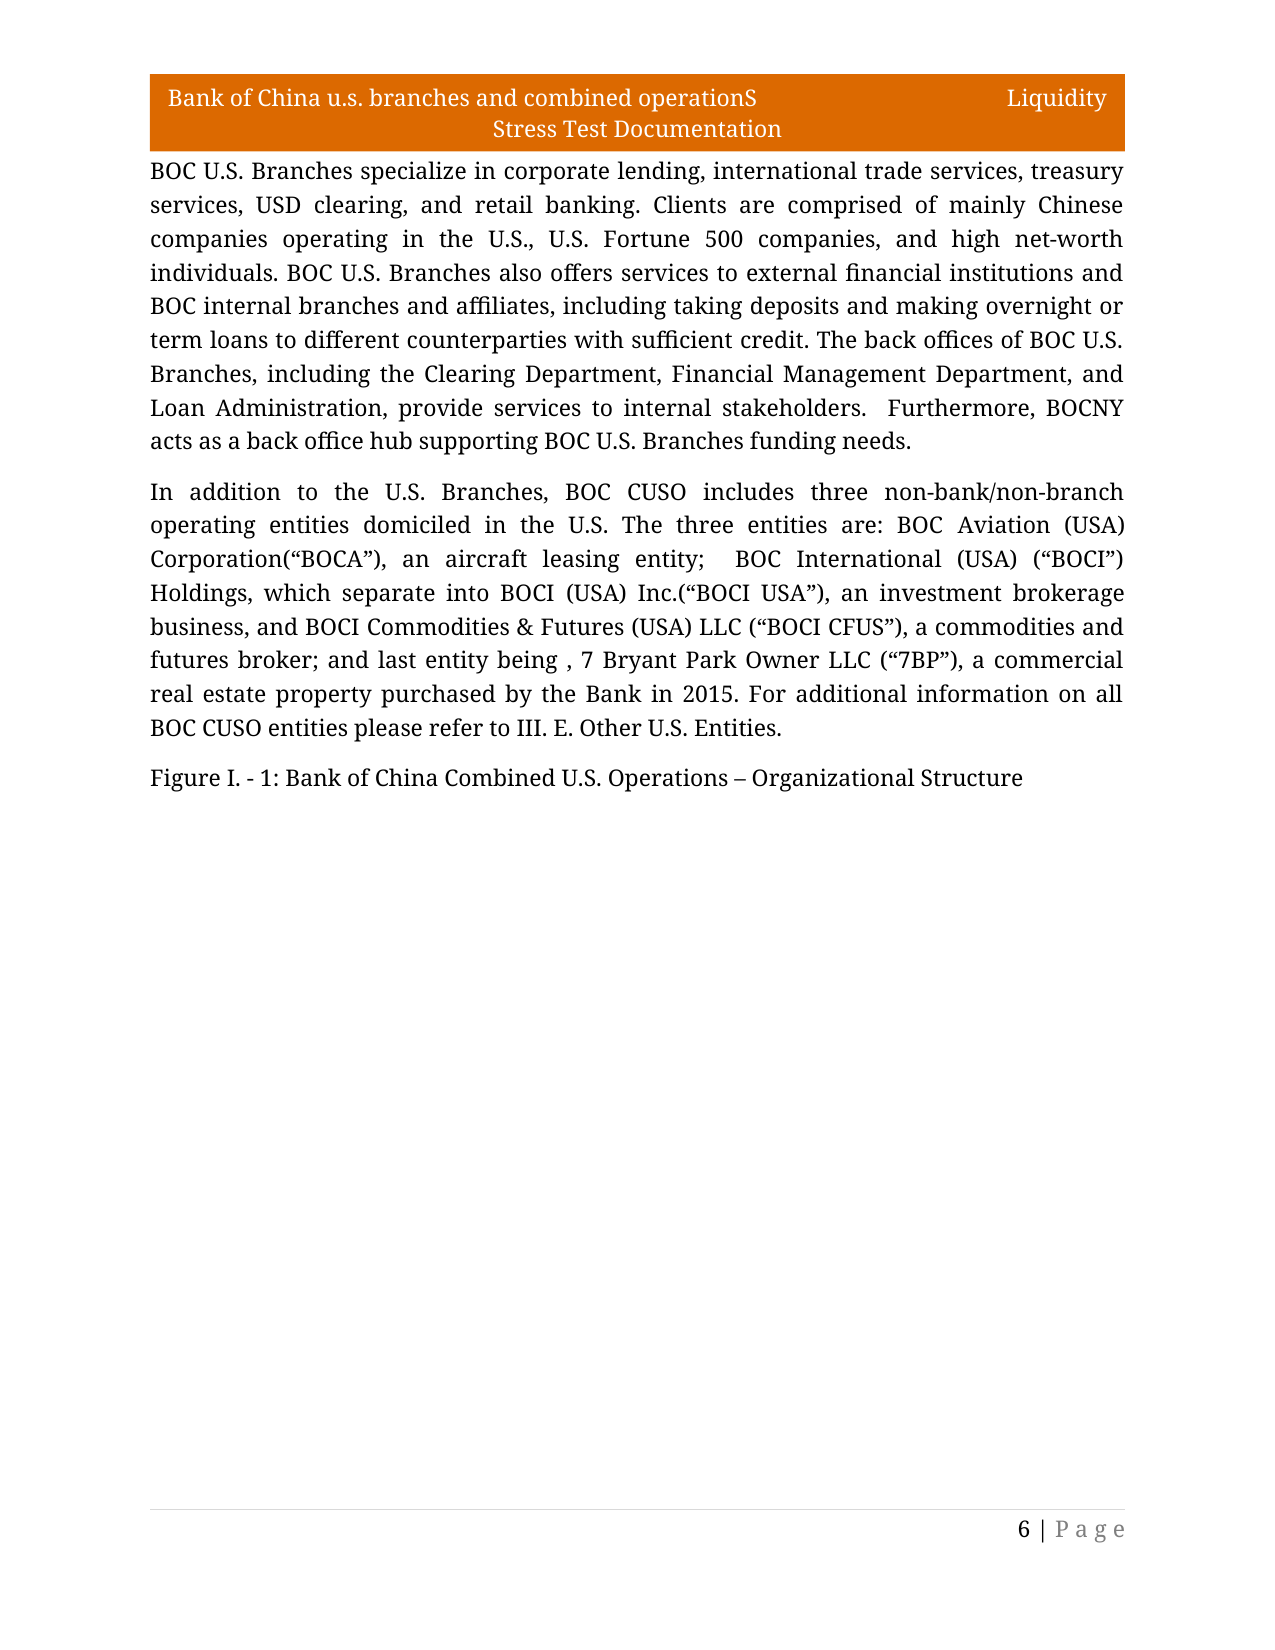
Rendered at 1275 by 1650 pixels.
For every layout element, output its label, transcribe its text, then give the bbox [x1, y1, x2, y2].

text BOC U.S. Branches specialize in corporate lending, international trade services, treasury services, USD clearing, and retail banking. Clients are comprised of mainly Chinese companies operating in the U.S., U.S. Fortune 500 companies, and high net-worth individuals. BOC U.S. Branches also offers services to external financial institutions and BOC internal branches and affiliates, including taking deposits and making overnight or term loans to different counterparties with sufficient credit. The back offices of BOC U.S. Branches, including the Clearing Department, Financial Management Department, and Loan Administration, provide services to internal stakeholders. Furthermore, BOCNY acts as a back office hub supporting BOC U.S. Branches funding needs. [150, 150, 1125, 457]
text In addition to the U.S. Branches, BOC CUSO includes three non-bank/non-branch operating entities domiciled in the U.S. The three entities are: BOC Aviation (USA) Corporation(“BOCA”), an aircraft leasing entity; BOC International (USA) (“BOCI”) Holdings, which separate into BOCI (USA) Inc.(“BOCI USA”), an investment brokerage business, and BOCI Commodities & Futures (USA) LLC (“BOCI CFUS”), a commodities and futures broker; and last entity being , 7 Bryant Park Owner LLC (“7BP”), a commercial real estate property purchased by the Bank in 2015. For additional information on all BOC CUSO entities please refer to III. E. Other U.S. Entities. [150, 476, 1125, 743]
text Figure I. - 1: Bank of China Combined U.S. Operations – Organizational Structure [150, 762, 1125, 794]
